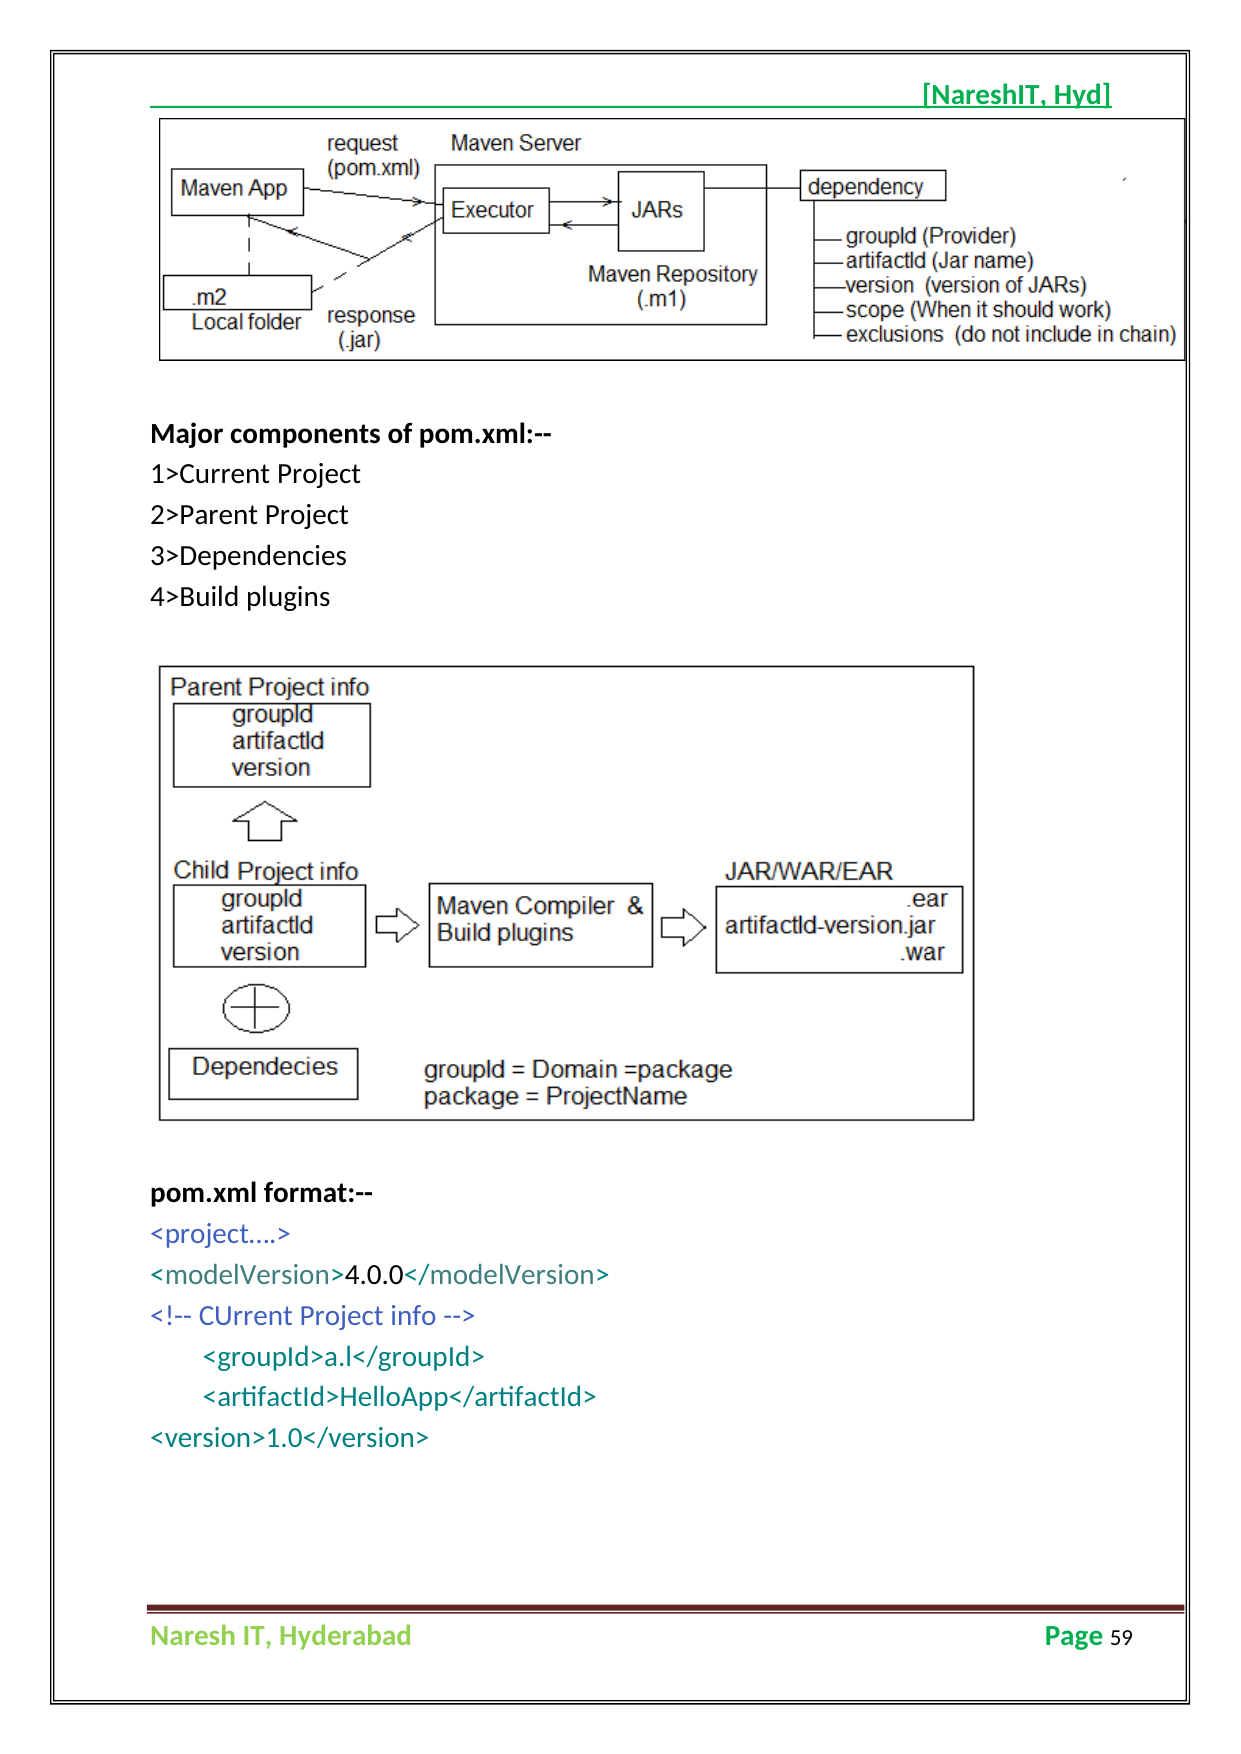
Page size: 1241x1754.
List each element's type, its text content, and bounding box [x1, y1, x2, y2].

subtitle Major components of pom.xml:-- [150, 415, 1213, 450]
picture [159, 118, 1185, 361]
text <modelVersion>4.0.0</modelVersion> [150, 1256, 1213, 1292]
text <artifactId>HelloApp</artifactId> [202, 1378, 1213, 1414]
text <project….> [150, 1215, 1213, 1251]
text <groupId>a.l</groupId> [202, 1338, 1213, 1374]
picture [153, 660, 984, 1130]
text <version>1.0</version> [150, 1419, 1213, 1455]
subtitle pom.xml format:-- [150, 1174, 1213, 1209]
text <!-- CUrrent Project info --> [150, 1297, 1213, 1333]
text 1>Current Project 2>Parent Project 3>Dependencies 4>Build plugins [150, 455, 362, 614]
